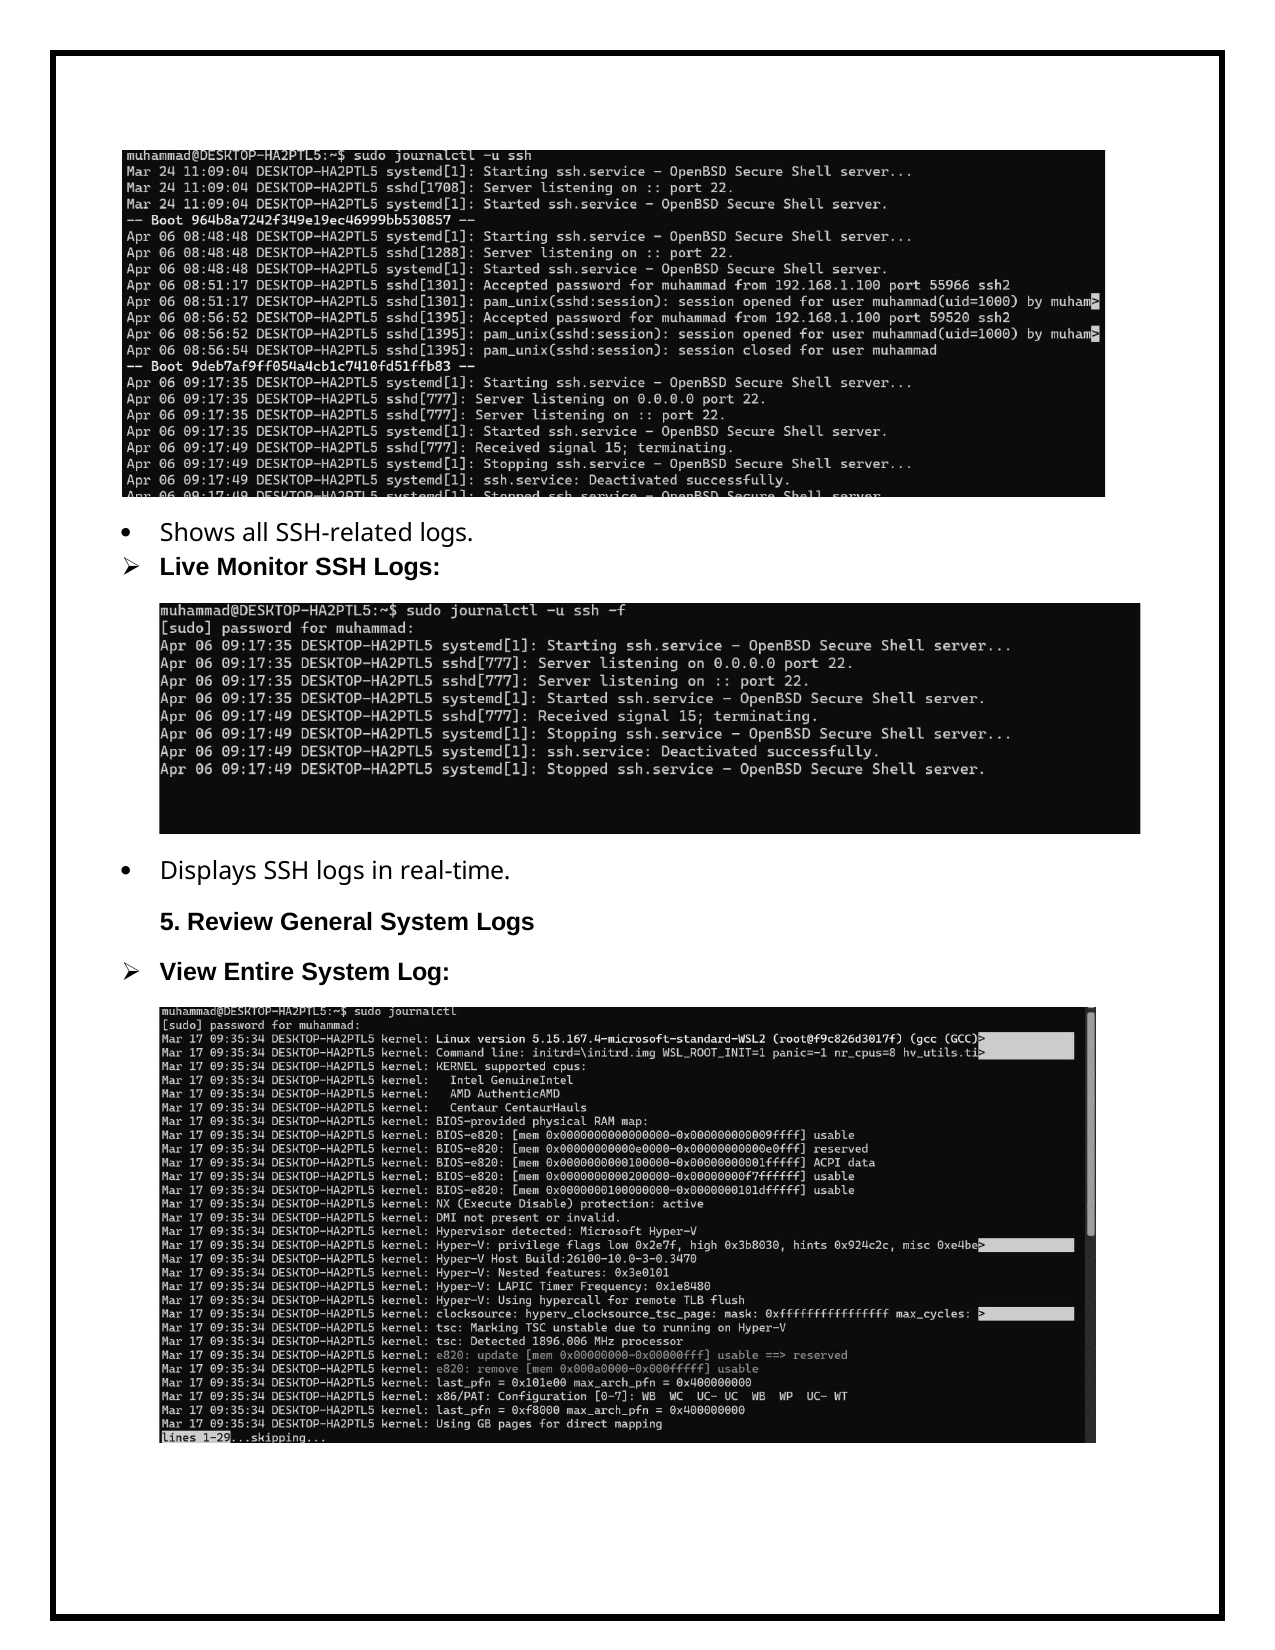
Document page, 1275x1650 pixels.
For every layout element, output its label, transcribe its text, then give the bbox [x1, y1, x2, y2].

list Review General System Logs [159, 907, 1162, 936]
picture [159, 603, 1141, 620]
list Displays SSH logs in real-time. [121, 620, 1162, 887]
picture [122, 150, 1105, 497]
list Shows all SSH-related logs. [121, 514, 1162, 548]
list View Entire System Log: [121, 957, 1162, 986]
list Live Monitor SSH Logs: [121, 552, 1162, 581]
picture [159, 1007, 1096, 1443]
